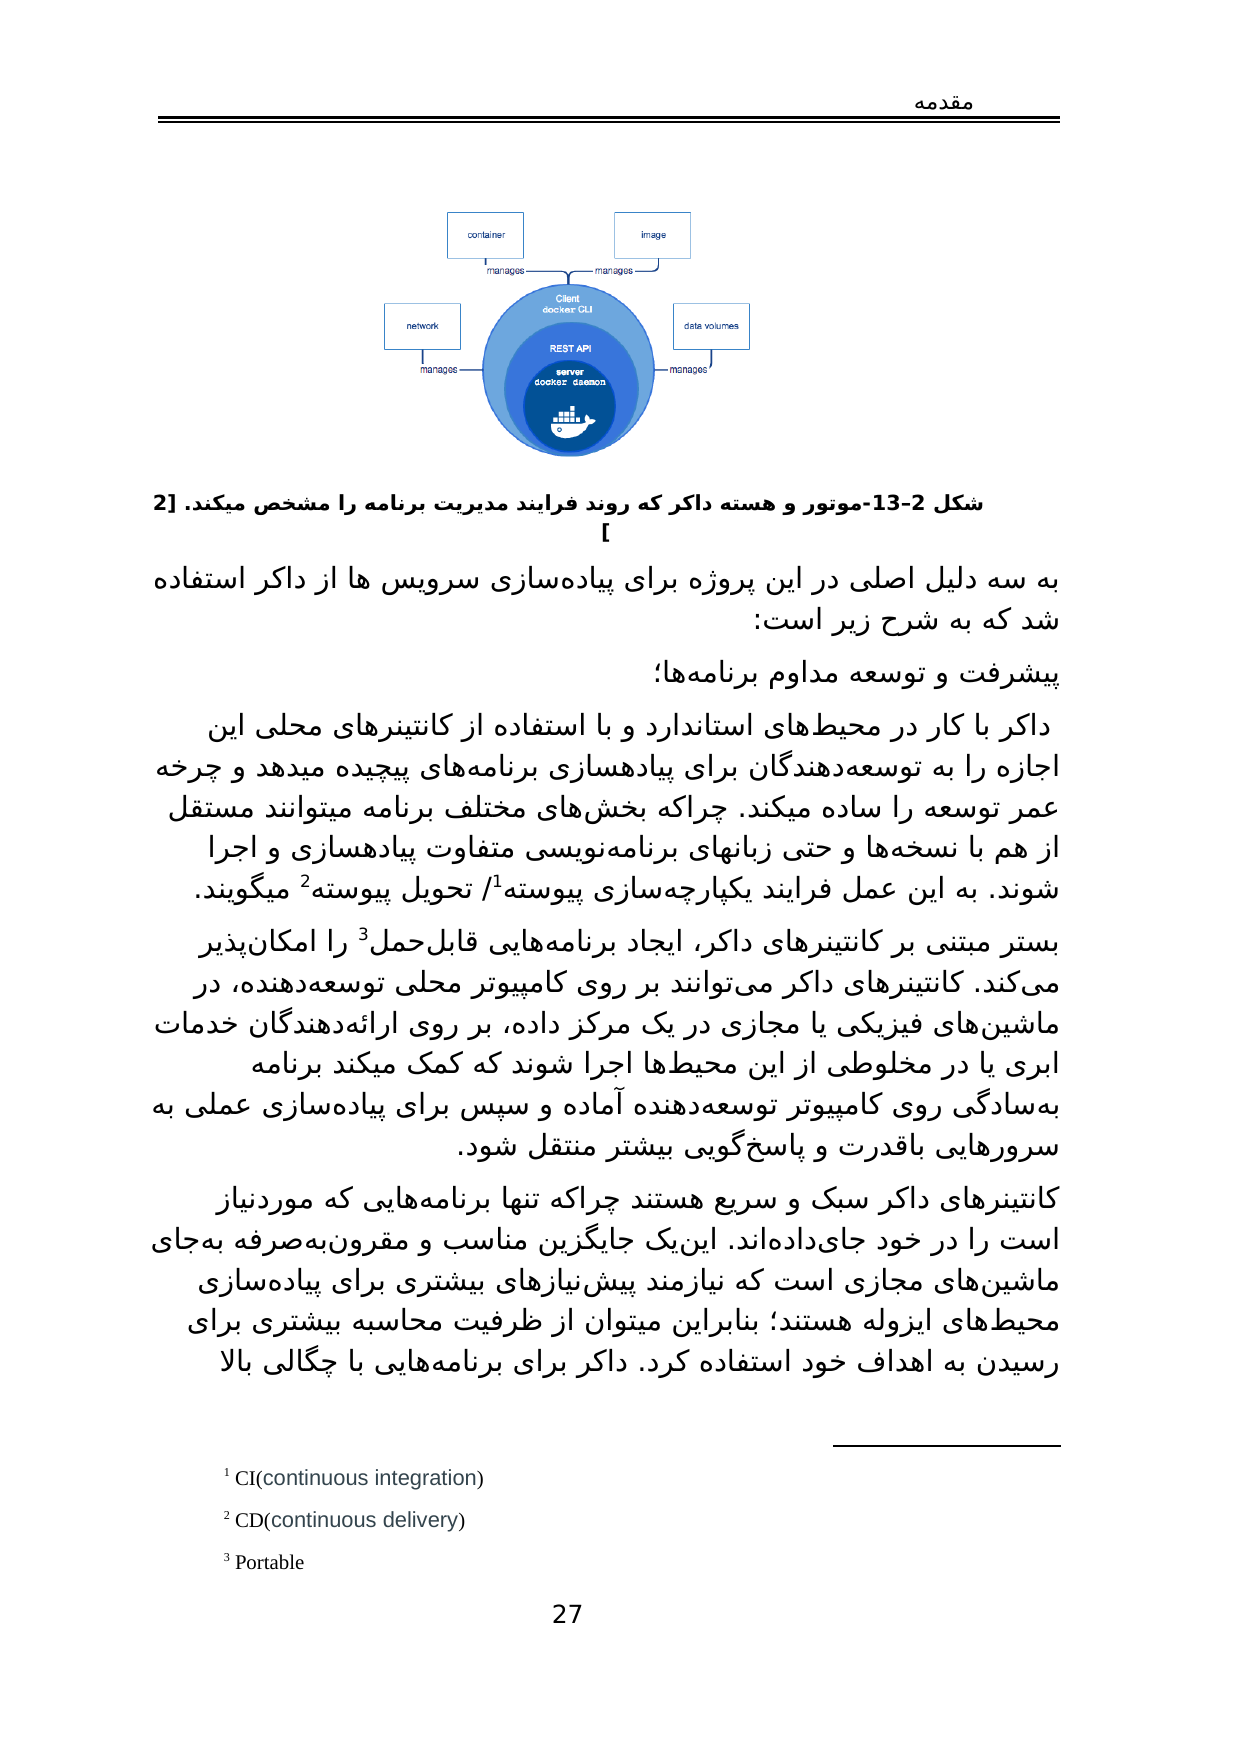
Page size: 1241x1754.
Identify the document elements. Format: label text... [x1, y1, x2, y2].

text شکل ‏2–5-موتور و هسته داکر که روند فرایند مدیریت برنامه را مشخص میکند. [150, 491, 1062, 544]
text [150, 1182, 1060, 1378]
text بستر مبتنی بر کانتینرهای داکر، ایجاد برنامه‌هایی قابل‌حمل را امکان‌پذیر می‌کند. کانتینرهای داکر می‌توانند بر روی کامپیوتر محلی توسعه‌دهنده، در ماشین‌های فیزیکی یا مجازی در یک مرکز داده، بر روی ارائه‌دهندگان خدمات ابری یا در مخلوطی از این محیط‌ها اجرا شوند که کمک میکند برنامه به‌سادگی روی کامپیوتر توسعه‌دهنده آماده و سپس برای پیاده‌سازی عملی به سرورهایی باقدرت و پاسخ‌گویی بیشتر منتقل شود. [150, 925, 1060, 1162]
text پیشرفت و توسعه مداوم برنامه‌ها؛ [150, 655, 1060, 689]
text داکر با کار در محیط‌های استاندارد و با استفاده از کانتینرهای محلی این اجازه را به توسعه‌دهندگان برای پیادهسازی برنامه‌های پیچیده میدهد و چرخه عمر توسعه را ساده میکند. چراکه بخش‌های مختلف برنامه میتوانند مستقل از هم با نسخه‌ها و حتی زبانهای برنامه‌نویسی متفاوت پیادهسازی و اجرا شوند. به این عمل فرایند یکپارچه‌سازی پیوسته/ تحویل پیوسته میگویند. [150, 708, 1060, 905]
picture [381, 180, 754, 472]
text به سه دلیل اصلی در این پروژه برای پیاده‌سازی سرویس ها از داکر استفاده شد که به شرح زیر است: [150, 561, 1060, 636]
